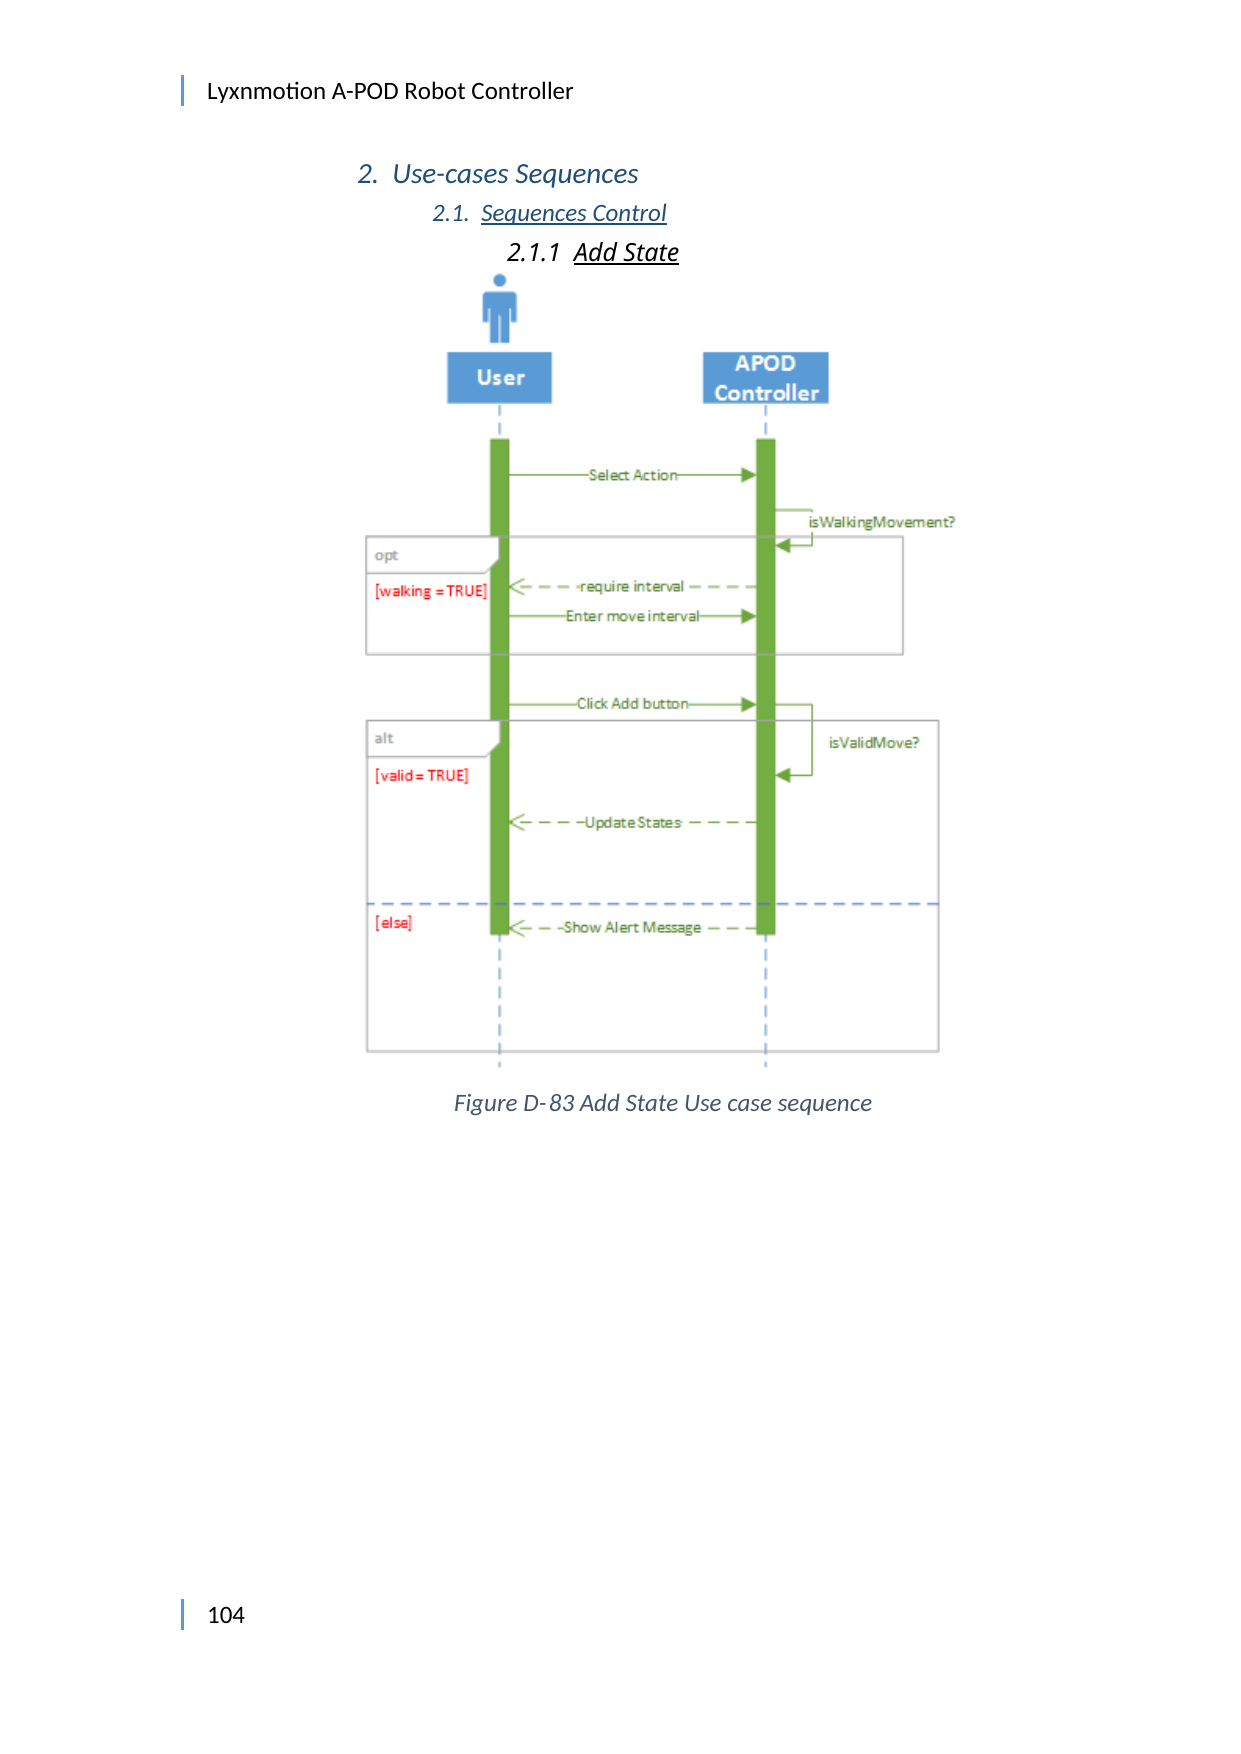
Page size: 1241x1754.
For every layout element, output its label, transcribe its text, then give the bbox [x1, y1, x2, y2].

subtitle Use-cases Sequences [357, 155, 1122, 190]
subtitle Sequences Control [432, 197, 1122, 228]
picture [364, 271, 965, 1069]
subtitle Add State [507, 234, 1122, 268]
